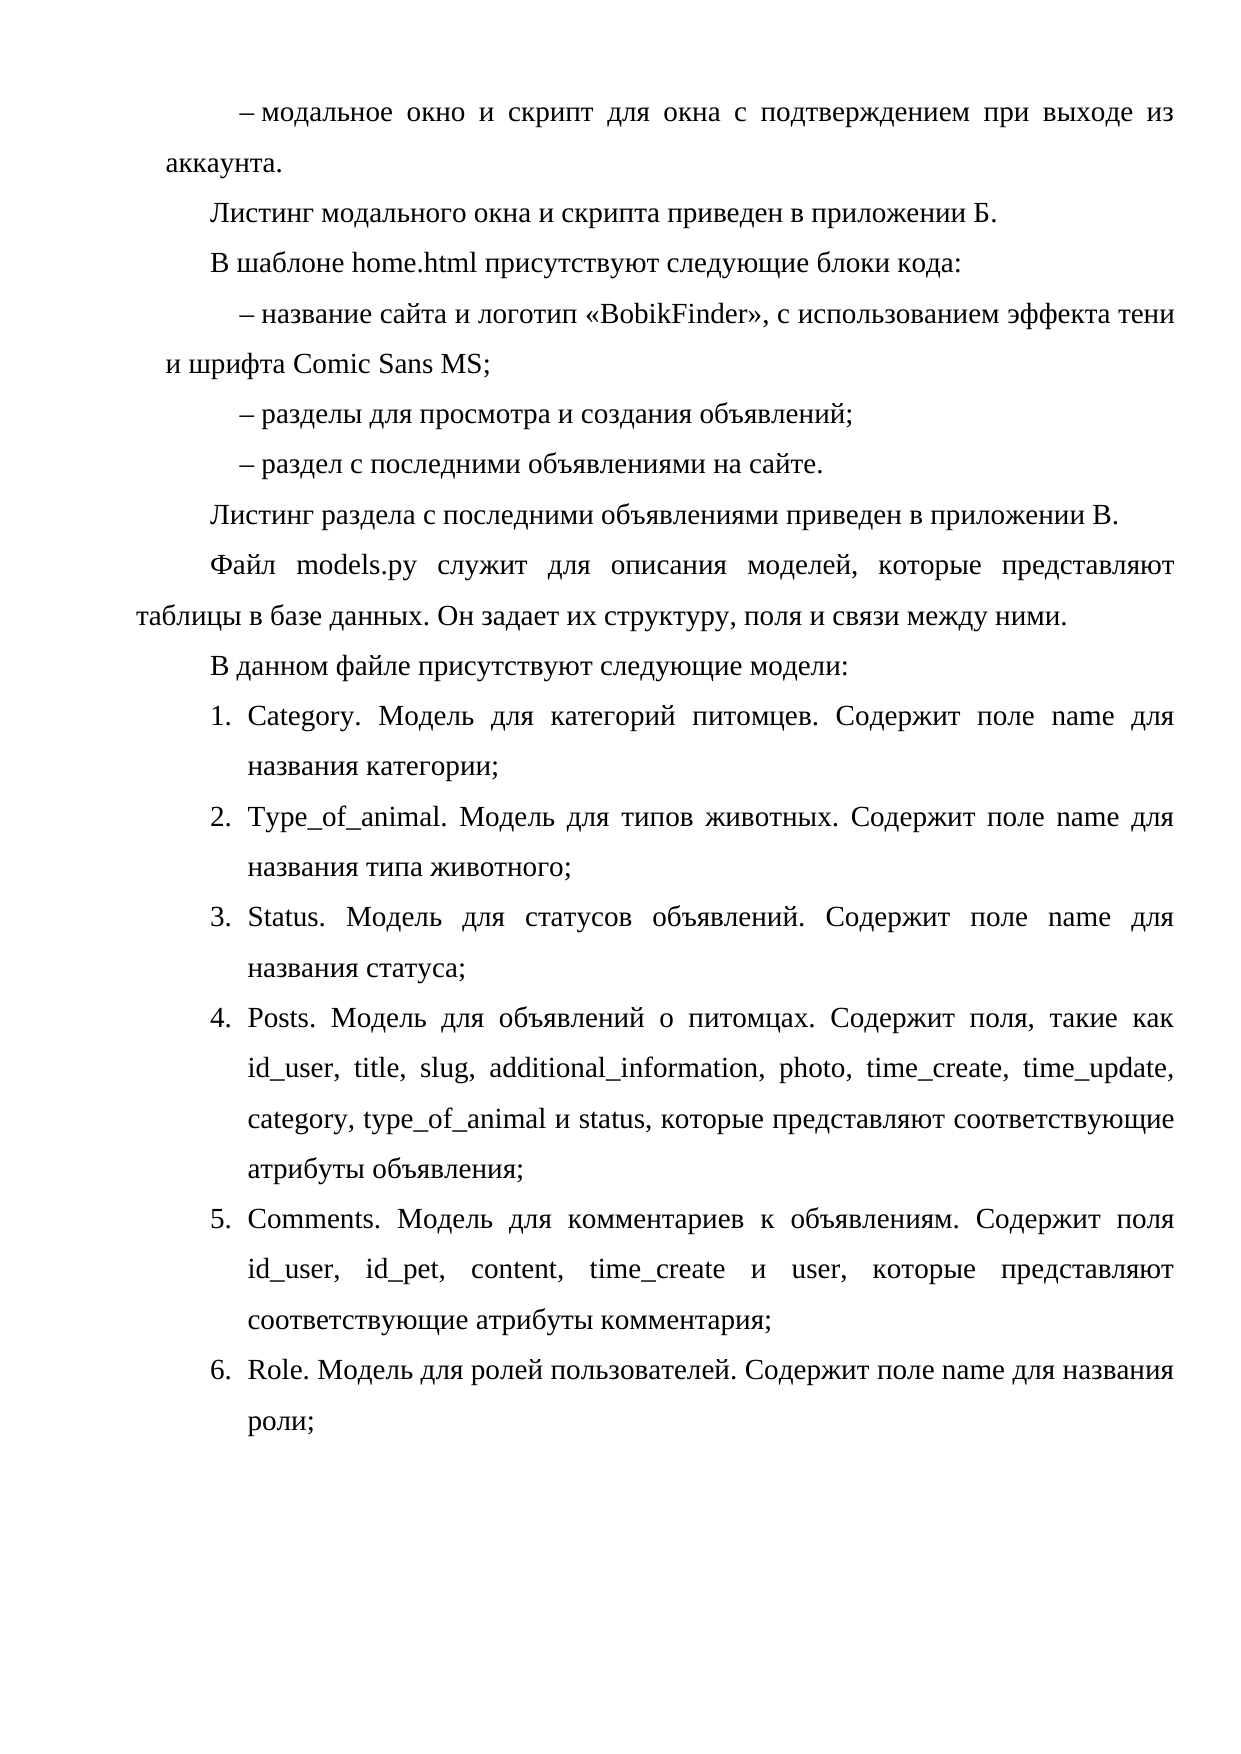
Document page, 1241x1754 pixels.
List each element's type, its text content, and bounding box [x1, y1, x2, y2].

text раздел с последними объявлениями на сайте. [165, 447, 1175, 480]
text Листинг раздела с последними объявлениями приведен в приложении В. [136, 497, 1175, 531]
text Листинг модального окна и скрипта приведен в приложении Б. [136, 195, 1175, 229]
list Role. Модель для ролей пользователей. Содержит поле name для названия роли; [210, 1352, 1175, 1436]
text название сайта и логотип «BobikFinder», с использованием эффекта тени и шрифта Comic Sans MS; [165, 296, 1175, 379]
text В данном файле присутствуют следующие модели: [136, 648, 1175, 681]
list Comments. Модель для комментариев к объявлениям. Содержит поля id_user, id_pet, content, time_create и user, которые представляют соответствующие атрибуты комментария; [210, 1201, 1175, 1336]
list Type_of_animal. Модель для типов животных. Содержит поле name для названия типа животного; [210, 799, 1175, 883]
list Category. Модель для категорий питомцев. Содержит поле name для названия категории; [210, 698, 1175, 782]
list Status. Модель для статусов объявлений. Содержит поле name для названия статуса; [210, 899, 1175, 983]
list В шаблоне home.html присутствуют следующие блоки кода: [210, 245, 1175, 279]
text Файл models.py служит для описания моделей, которые представляют таблицы в базе данных. Он задает их структуру, поля и связи между ними. [136, 547, 1175, 631]
text разделы для просмотра и создания объявлений; [165, 396, 1175, 430]
list Posts. Модель для объявлений о питомцах. Содержит поля, такие как id_user, title, slug, additional_information, photo, time_create, time_update, category, type_of_animal и status, которые представляют соответствующие атрибуты объявления; [210, 1000, 1175, 1184]
text модальное окно и скрипт для окна с подтверждением при выходе из аккаунта. [165, 94, 1175, 178]
